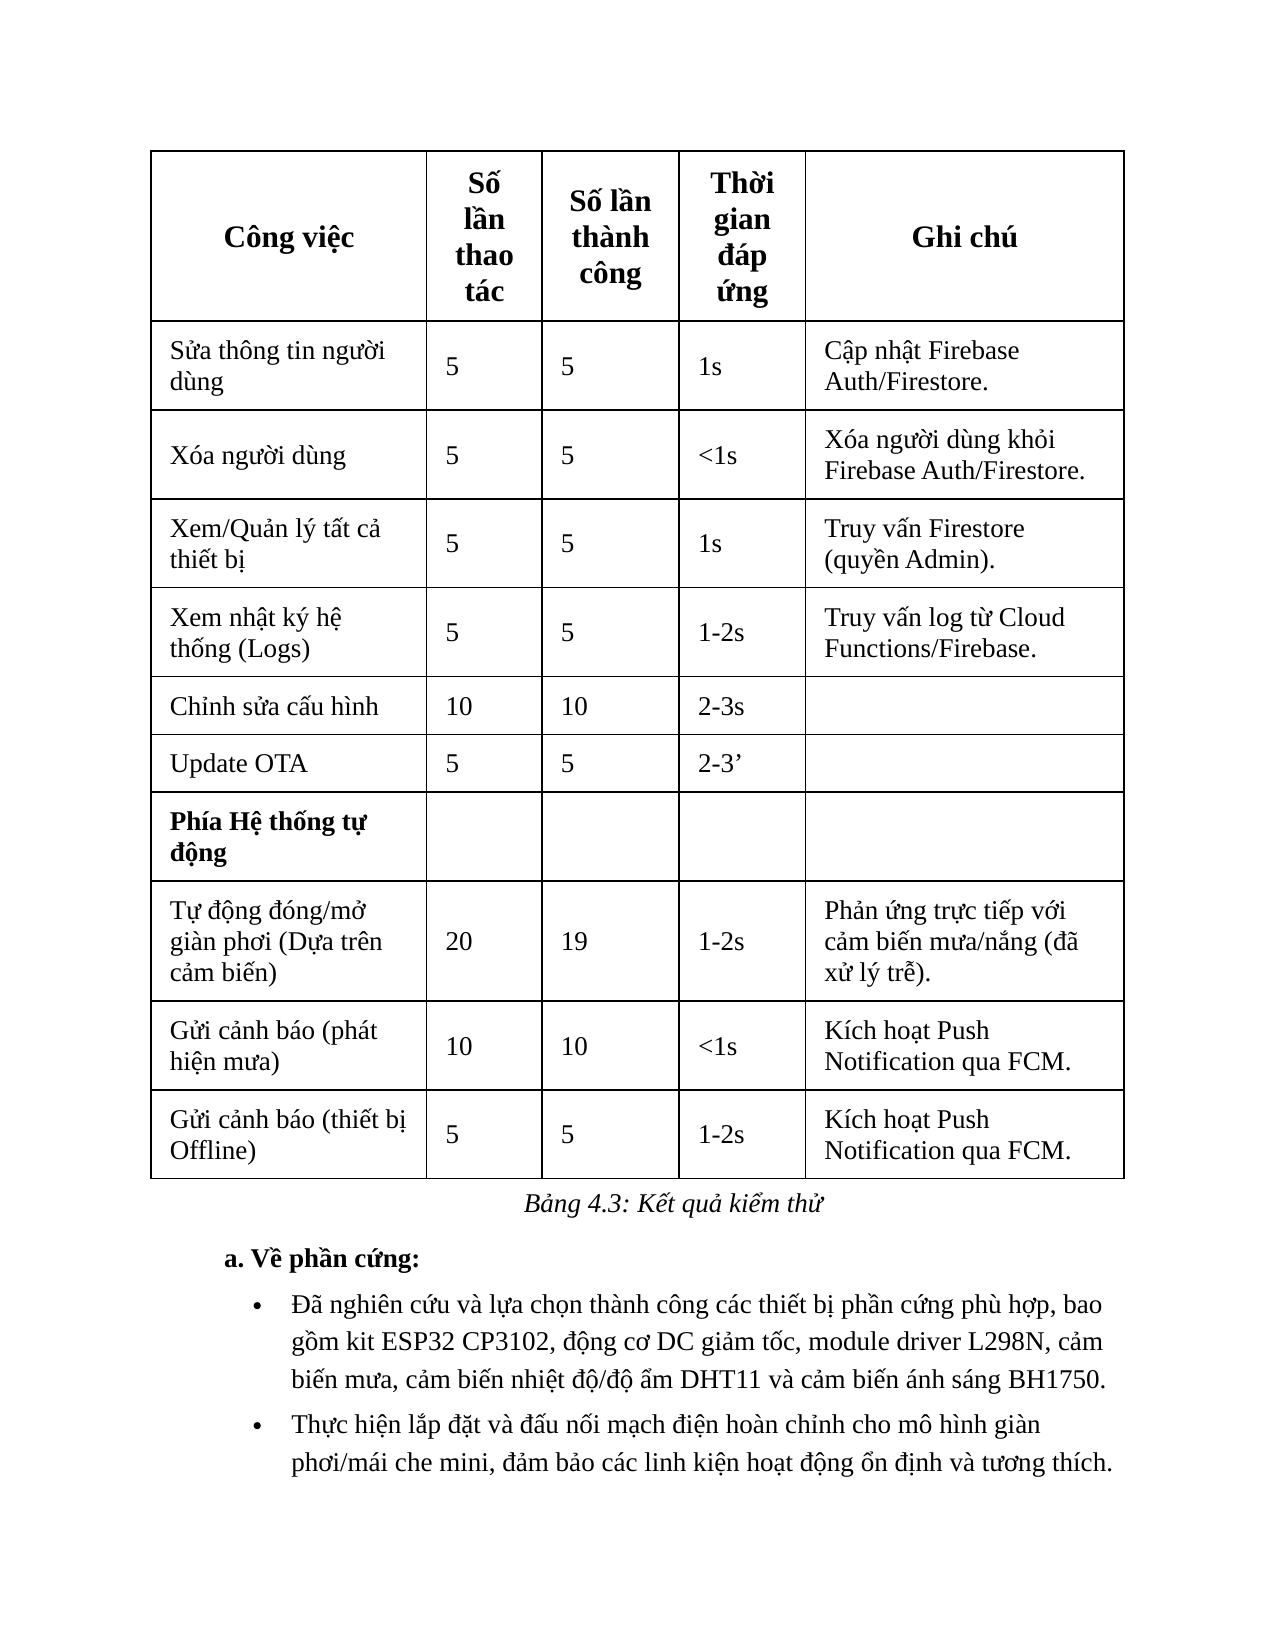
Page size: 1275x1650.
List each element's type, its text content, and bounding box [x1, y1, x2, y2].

table_cell <1s [680, 411, 805, 498]
list Đã nghiên cứu và lựa chọn thành công các thiết bị phần cứng phù hợp, bao gồm kit ESP32 CP3102, động cơ DC giảm tốc, module driver L298N, cảm biến mưa, cảm biến nhiệt độ/độ ẩm DHT11 và cảm biến ánh sáng BH1750. [253, 1288, 1125, 1394]
table_cell [427, 793, 541, 880]
table_cell [680, 793, 805, 880]
text a. Về phần cứng: [150, 1243, 1125, 1274]
table_cell Kích hoạt Push Notification qua FCM. [806, 1091, 1123, 1178]
table_cell Truy vấn log từ Cloud Functions/Firebase. [806, 588, 1123, 676]
table_cell 1-2s [680, 1091, 805, 1178]
table_cell 5 [427, 1091, 541, 1178]
table_cell Tự động đóng/mở giàn phơi (Dựa trên cảm biến) [152, 882, 426, 1000]
table_cell Xem/Quản lý tất cả thiết bị [152, 500, 426, 587]
table_cell 5 [543, 500, 678, 587]
table_cell 1-2s [680, 882, 805, 1000]
table_cell 10 [543, 677, 678, 733]
table_cell 1-2s [680, 588, 805, 676]
table_cell [543, 793, 678, 880]
table_cell Chỉnh sửa cấu hình [152, 677, 426, 733]
text Bảng 4.3: Kết quả kiểm thử [150, 1188, 1125, 1219]
table_cell Xóa người dùng khỏi Firebase Auth/Firestore. [806, 411, 1123, 498]
table_cell 5 [543, 1091, 678, 1178]
table_cell 5 [543, 322, 678, 409]
table_cell 2-3’ [680, 735, 805, 791]
table_cell 5 [543, 588, 678, 676]
table_header Công việc [152, 152, 426, 320]
table_cell Update OTA [152, 735, 426, 791]
table_cell 1s [680, 500, 805, 587]
table_cell 19 [543, 882, 678, 1000]
table_cell Kích hoạt Push Notification qua FCM. [806, 1002, 1123, 1089]
table_header Số lần thành công [543, 152, 678, 320]
table_cell 5 [543, 735, 678, 791]
table_cell Gửi cảnh báo (thiết bị Offline) [152, 1091, 426, 1178]
table_cell Phía Hệ thống tự động [152, 793, 426, 880]
table_cell 5 [427, 500, 541, 587]
table_cell 10 [543, 1002, 678, 1089]
table_cell 2-3s [680, 677, 805, 733]
table_cell Xóa người dùng [152, 411, 426, 498]
table_cell 5 [427, 411, 541, 498]
table_cell 5 [427, 735, 541, 791]
table_cell 10 [427, 677, 541, 733]
table_cell 5 [427, 322, 541, 409]
table_header Ghi chú [806, 152, 1123, 320]
table_header Thời gian đáp ứng [680, 152, 805, 320]
table_cell 10 [427, 1002, 541, 1089]
table_cell Cập nhật Firebase Auth/Firestore. [806, 322, 1123, 409]
table_cell Xem nhật ký hệ thống (Logs) [152, 588, 426, 676]
table_cell [806, 793, 1123, 880]
table_cell 5 [543, 411, 678, 498]
table_header Số lần thao tác [427, 152, 541, 320]
table_cell <1s [680, 1002, 805, 1089]
table_cell Gửi cảnh báo (phát hiện mưa) [152, 1002, 426, 1089]
table_cell 1s [680, 322, 805, 409]
table_cell 5 [427, 588, 541, 676]
table_cell 20 [427, 882, 541, 1000]
list Thực hiện lắp đặt và đấu nối mạch điện hoàn chỉnh cho mô hình giàn phơi/mái che mini, đảm bảo các linh kiện hoạt động ổn định và tương thích. [253, 1408, 1125, 1477]
table_cell Phản ứng trực tiếp với cảm biến mưa/nắng (đã xử lý trễ). [806, 882, 1123, 1000]
table_cell Sửa thông tin người dùng [152, 322, 426, 409]
table_cell [806, 677, 1123, 733]
table_cell [806, 735, 1123, 791]
table_cell Truy vấn Firestore (quyền Admin). [806, 500, 1123, 587]
